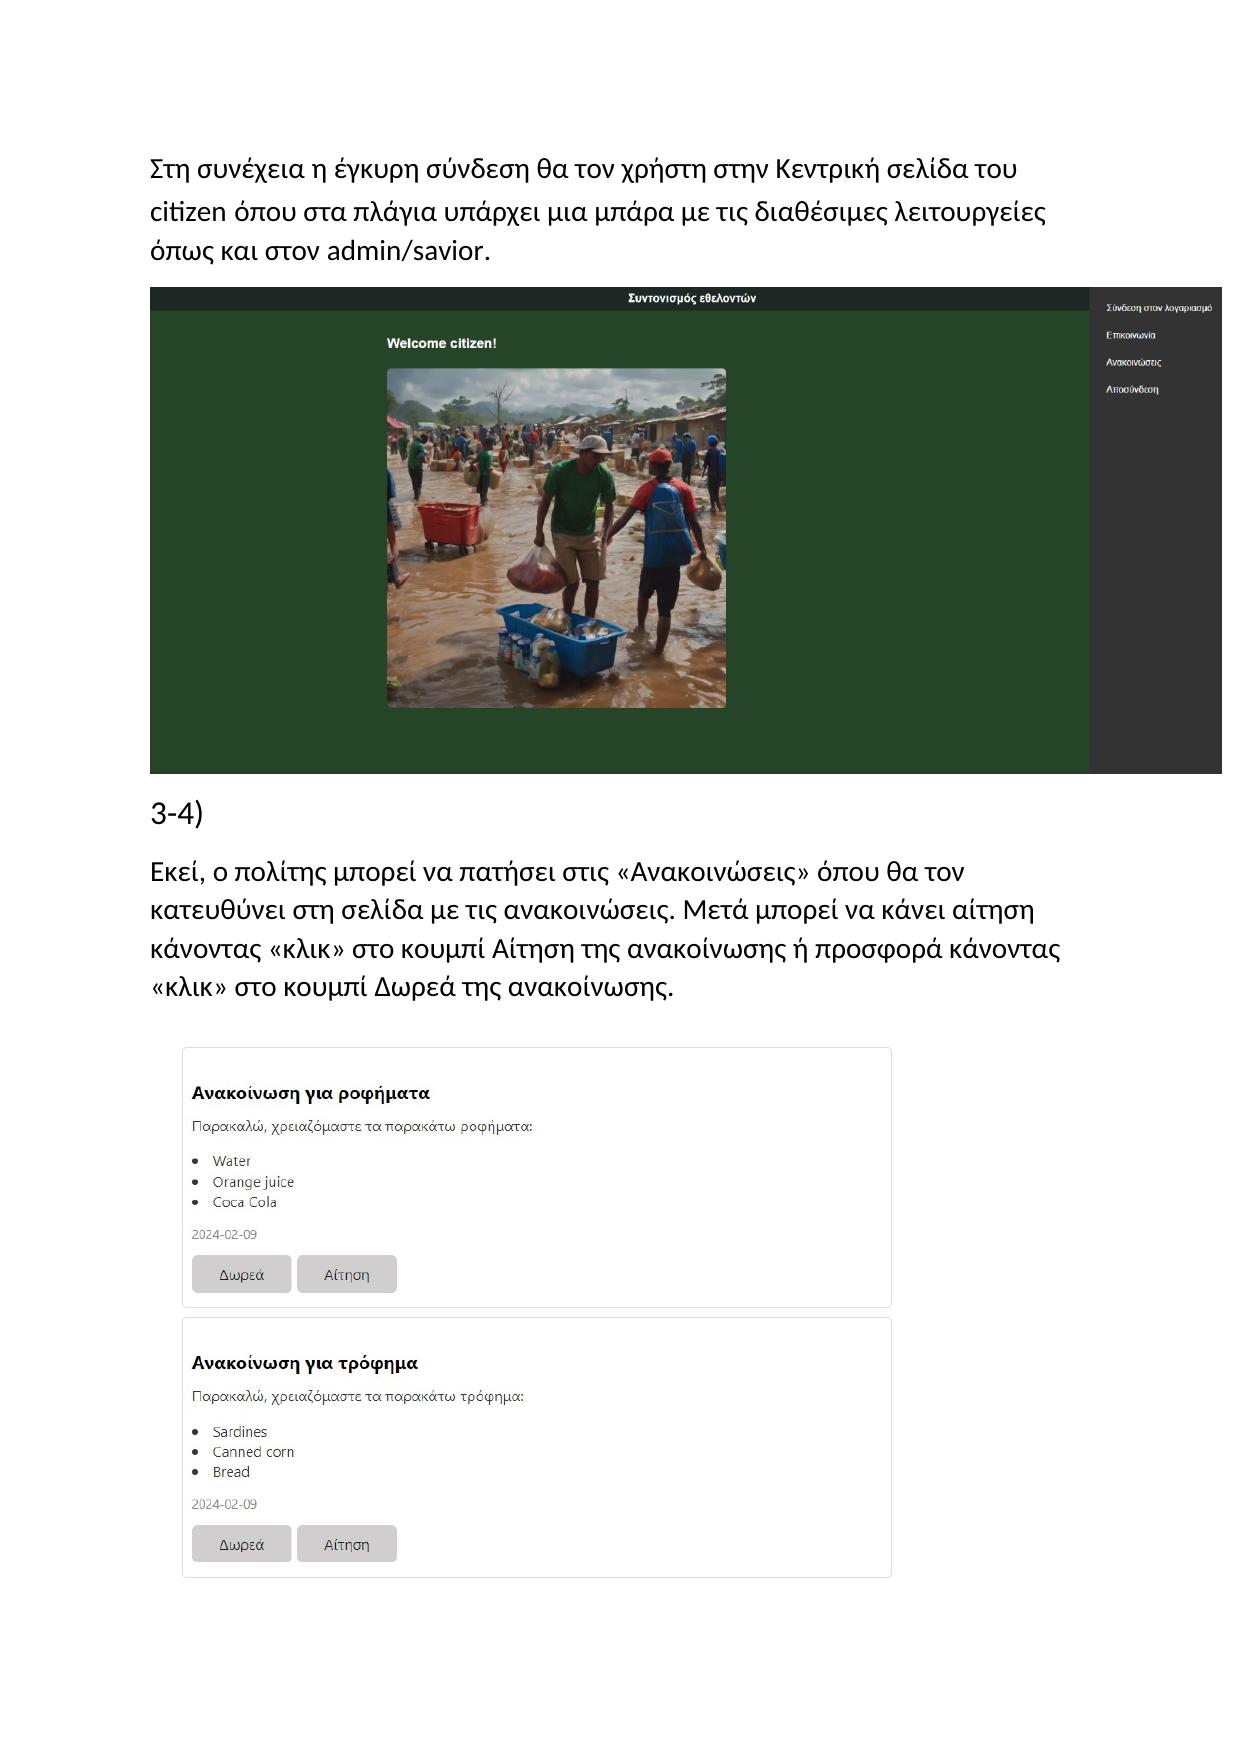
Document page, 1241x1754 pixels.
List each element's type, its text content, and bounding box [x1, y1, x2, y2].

picture [150, 1035, 957, 1582]
text Εκεί, ο πολίτης μπορεί να πατήσει στις «Ανακοινώσεις» όπου θα τον κατευθύνει στη σελίδα με τις ανακοινώσεις. Μετά μπορεί να κάνει αίτηση κάνοντας «κλικ» στο κουμπί Αίτηση της ανακοίνωσης ή προσφορά κάνοντας «κλικ» στο κουμπί Δωρεά της ανακοίνωσης. [150, 853, 1090, 1004]
text Στη συνέχεια η έγκυρη σύνδεση θα τον χρήστη στην Κεντρική σελίδα του citizen όπου στα πλάγια υπάρχει μια μπάρα με τις διαθέσιμες λειτουργείες όπως και στον admin/savior. [150, 150, 1090, 268]
text 3-4) [150, 792, 1090, 833]
picture [150, 287, 1222, 774]
